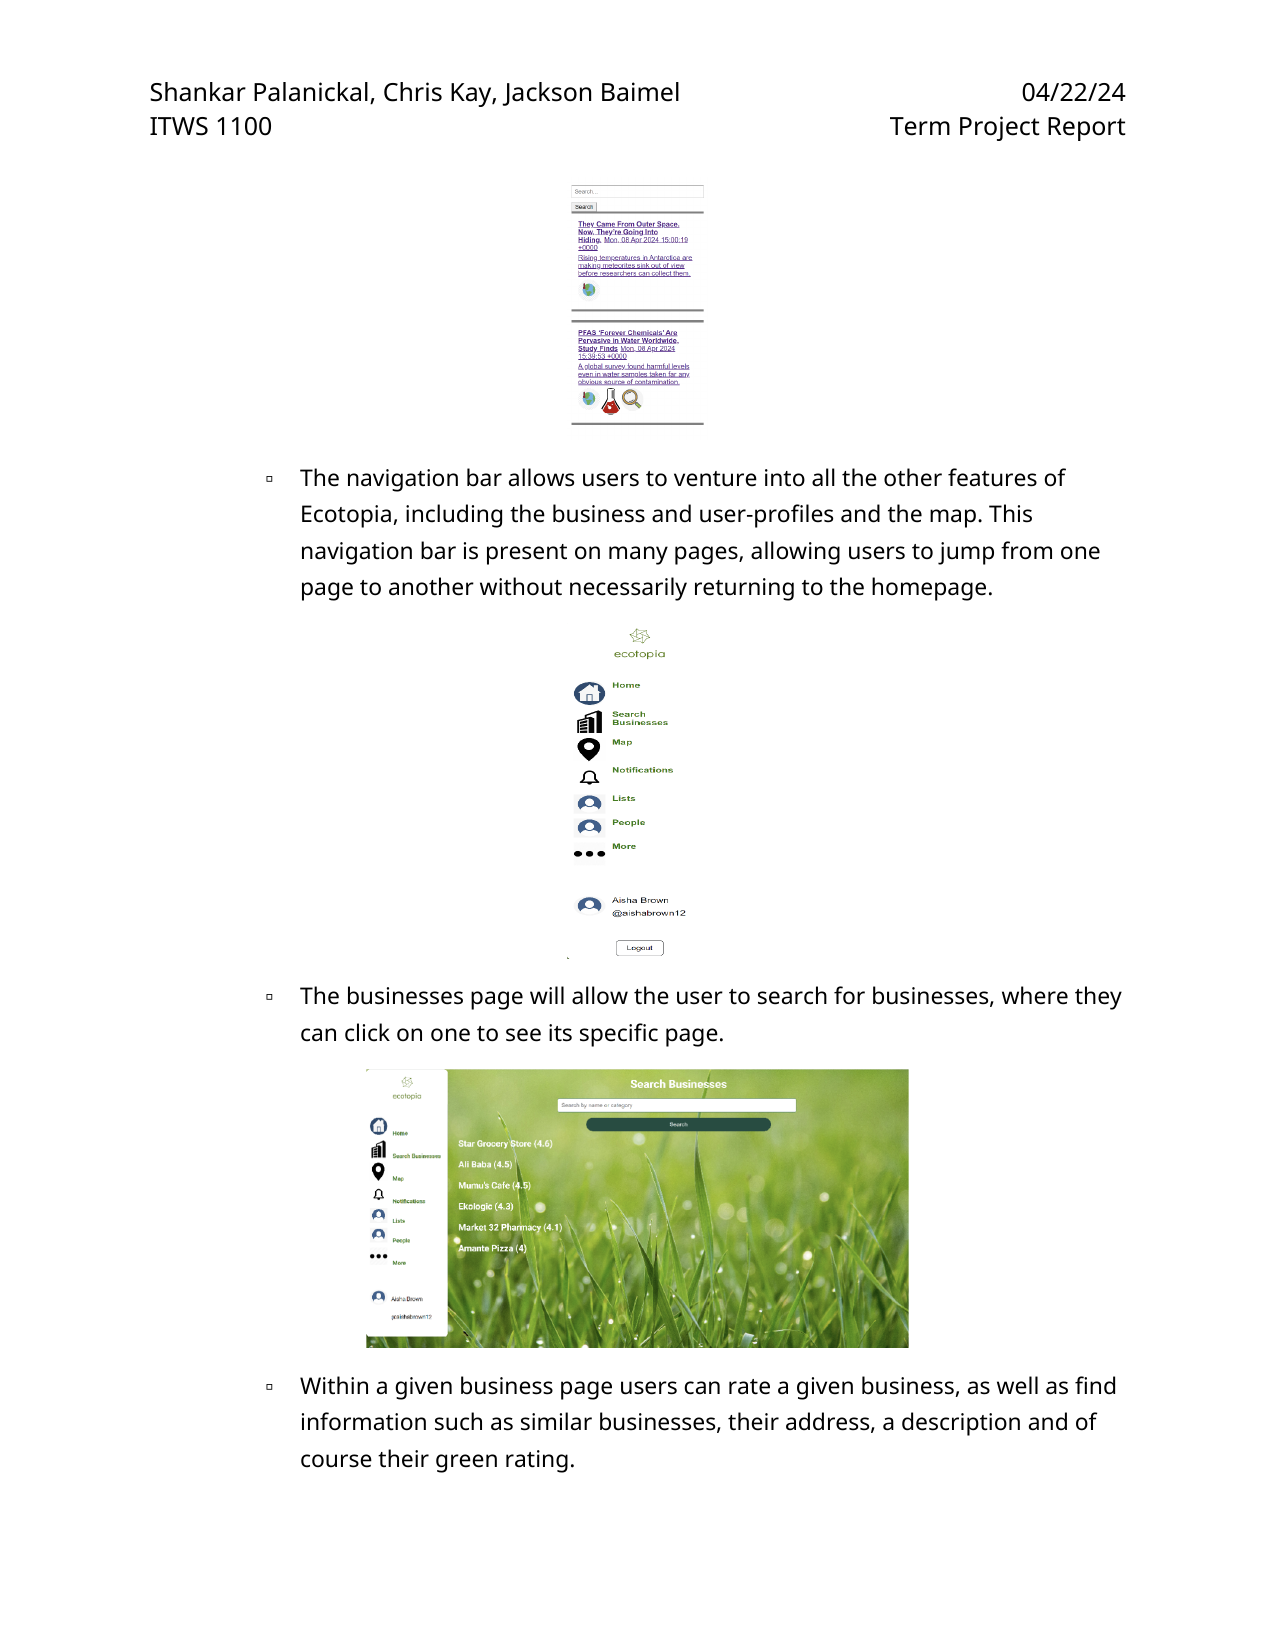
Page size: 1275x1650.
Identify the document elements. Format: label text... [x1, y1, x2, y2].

list Within a given business page users can rate a given business, as well as find information such as similar businesses, their address, a description and of course their green rating. [262, 1370, 1125, 1474]
picture [567, 623, 708, 959]
list The navigation bar allows users to venture into all the other features of Ecotopia, including the business and user-profiles and the map. This navigation bar is present on many pages, allowing users to jump from one page to another without necessarily returning to the homepage. [262, 462, 1125, 602]
list The businesses page will allow the user to search for businesses, where they can click on one to see its specific page. [262, 980, 1125, 1048]
